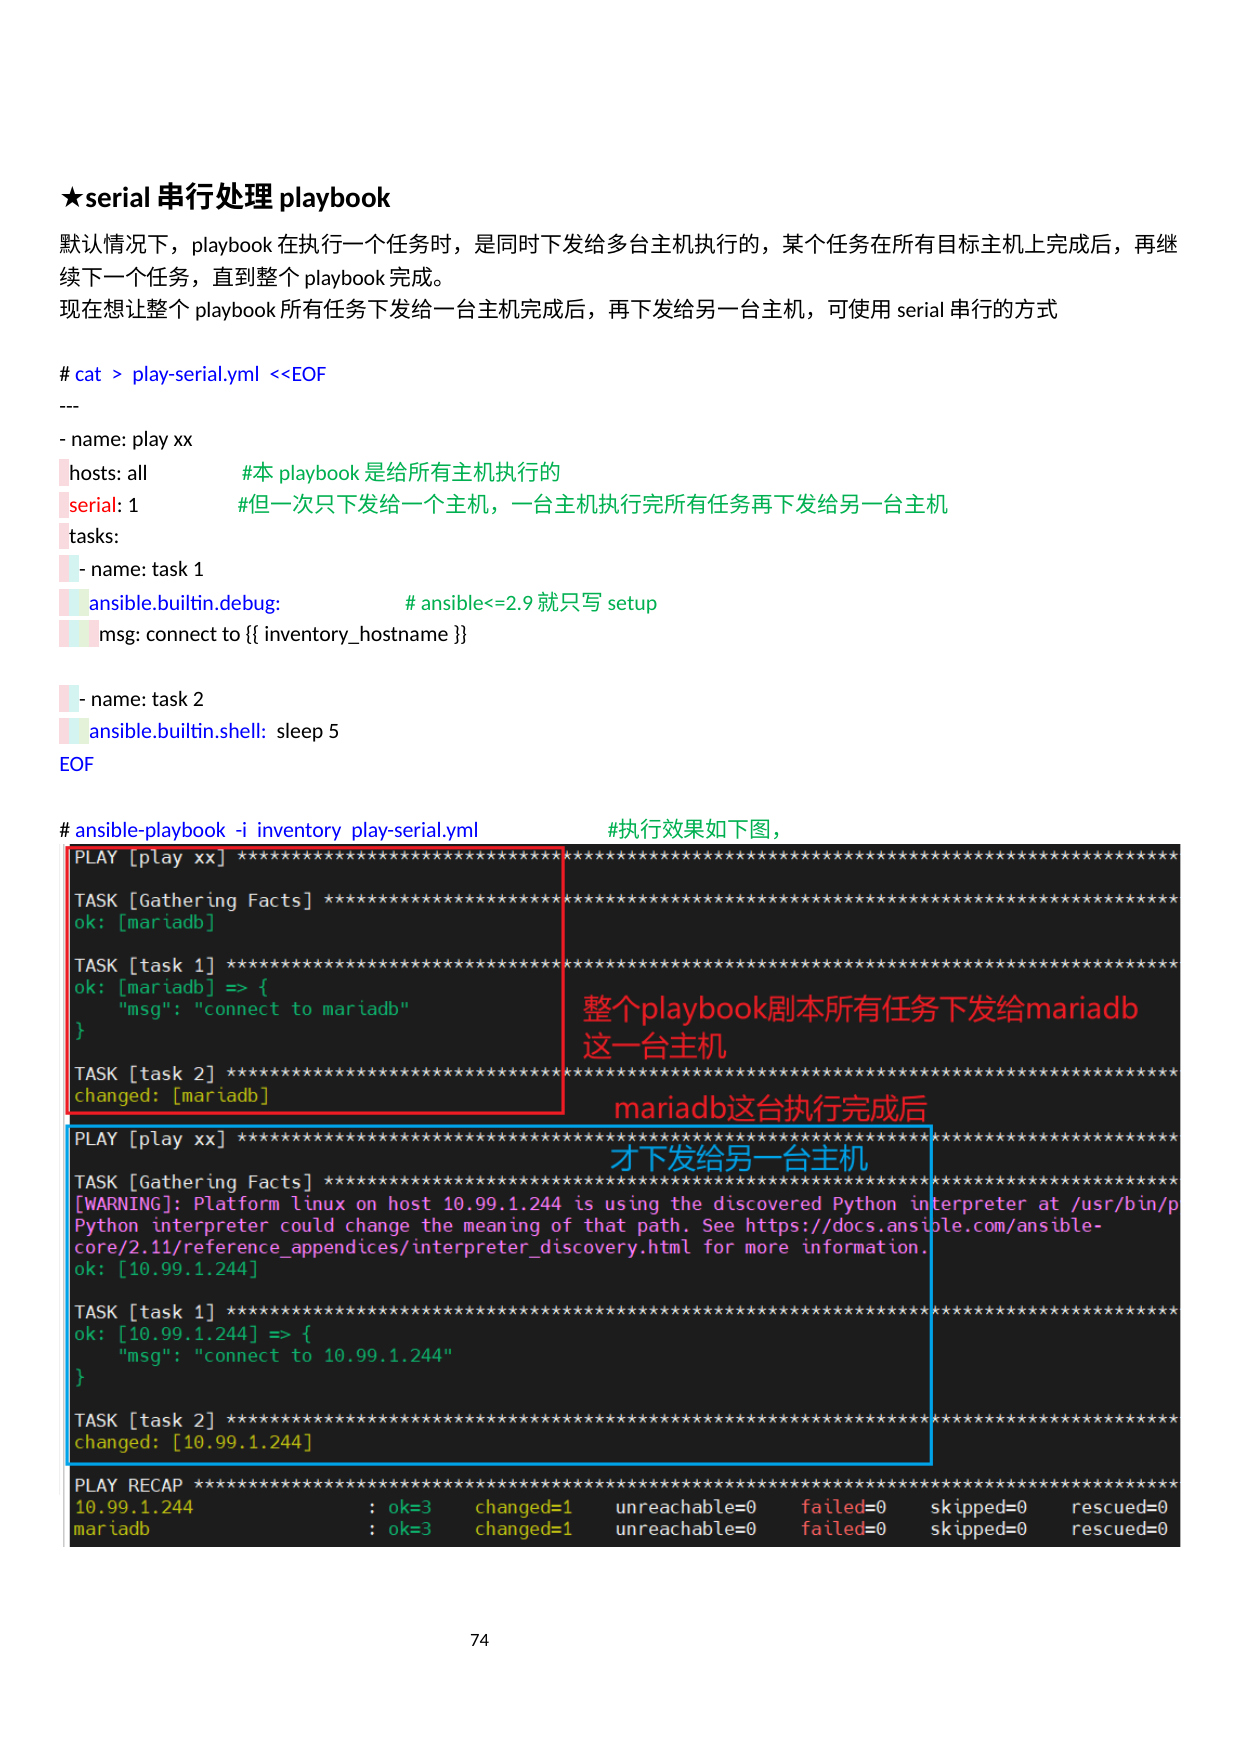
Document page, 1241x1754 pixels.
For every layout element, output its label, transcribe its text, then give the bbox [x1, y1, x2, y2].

text ★serial串行处理playbook [59, 162, 1181, 227]
text ansible.builtin.shell: sleep 5 [59, 714, 1181, 747]
text - name: play xx [59, 422, 1181, 454]
text ansible.builtin.debug: # ansible<=2.9就只写setup [59, 584, 1181, 617]
text 现在想让整个playbook所有任务下发给一台主机完成后，再下发给另一台主机，可使用serial串行的方式 [59, 292, 1181, 324]
text serial: 1 #但一次只下发给一个主机，一台主机执行完所有任务再下发给另一台主机 [59, 487, 1181, 519]
picture [59, 844, 1181, 1547]
text - name: task 1 [59, 552, 1181, 584]
text - name: task 2 [59, 682, 1181, 714]
text tasks: [59, 519, 1181, 552]
text hosts: all #本playbook是给所有主机执行的 [59, 454, 1181, 487]
text # ansible-playbook -i inventory play-serial.yml #执行效果如下图， [59, 812, 1181, 844]
text EOF [59, 747, 1181, 779]
text msg: connect to {{ inventory_hostname }} [59, 617, 1181, 649]
text 默认情况下，playbook在执行一个任务时，是同时下发给多台主机执行的，某个任务在所有目标主机上完成后，再继续下一个任务，直到整个playbook完成。 [59, 227, 1181, 292]
text --- [59, 389, 1181, 422]
text # cat > play-serial.yml <<EOF [59, 357, 1181, 389]
